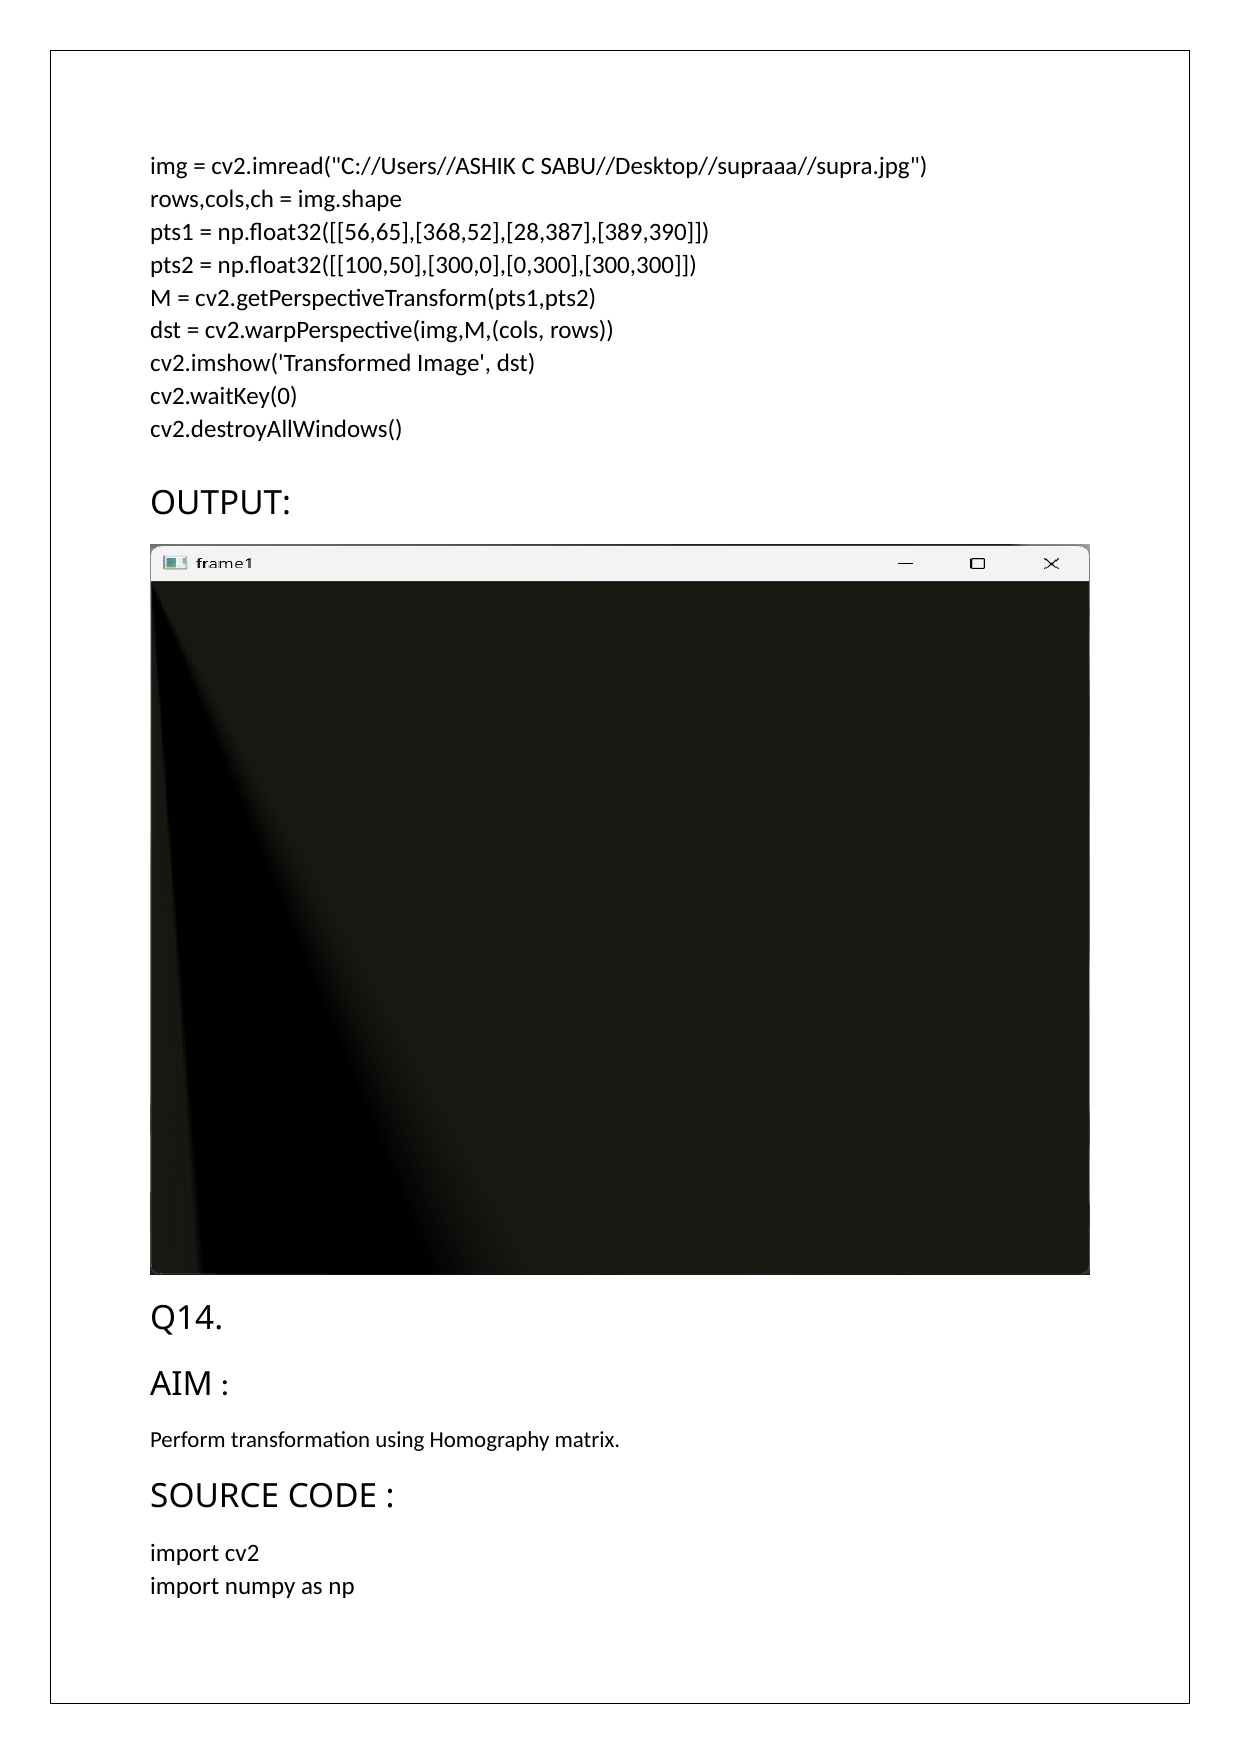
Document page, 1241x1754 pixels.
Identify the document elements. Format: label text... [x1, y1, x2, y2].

text cv2.destroyAllWindows() [150, 413, 1090, 444]
text dst = cv2.warpPerspective(img,M,(cols, rows)) [150, 314, 1090, 345]
text pts1 = np.float32([[56,65],[368,52],[28,387],[389,390]]) [150, 216, 1090, 246]
text rows,cols,ch = img.shape [150, 183, 1090, 213]
text cv2.imshow('Transformed Image', dst) [150, 347, 1090, 378]
text SOURCE CODE : [150, 1472, 1090, 1517]
text Q14. [150, 1294, 1090, 1339]
text M = cv2.getPerspectiveTransform(pts1,pts2) [150, 282, 1090, 312]
text img = cv2.imread("C://Users//ASHIK C SABU//Desktop//supraaa//supra.jpg") [150, 150, 1090, 181]
text import cv2 [150, 1537, 1090, 1568]
picture [150, 544, 1090, 1275]
text import numpy as np [150, 1570, 1090, 1601]
text OUTPUT: [150, 479, 1090, 524]
text cv2.waitKey(0) [150, 380, 1090, 411]
text Perform transformation using Homography matrix. [150, 1425, 1090, 1453]
text pts2 = np.float32([[100,50],[300,0],[0,300],[300,300]]) [150, 249, 1090, 279]
text AIM : [150, 1359, 1090, 1405]
